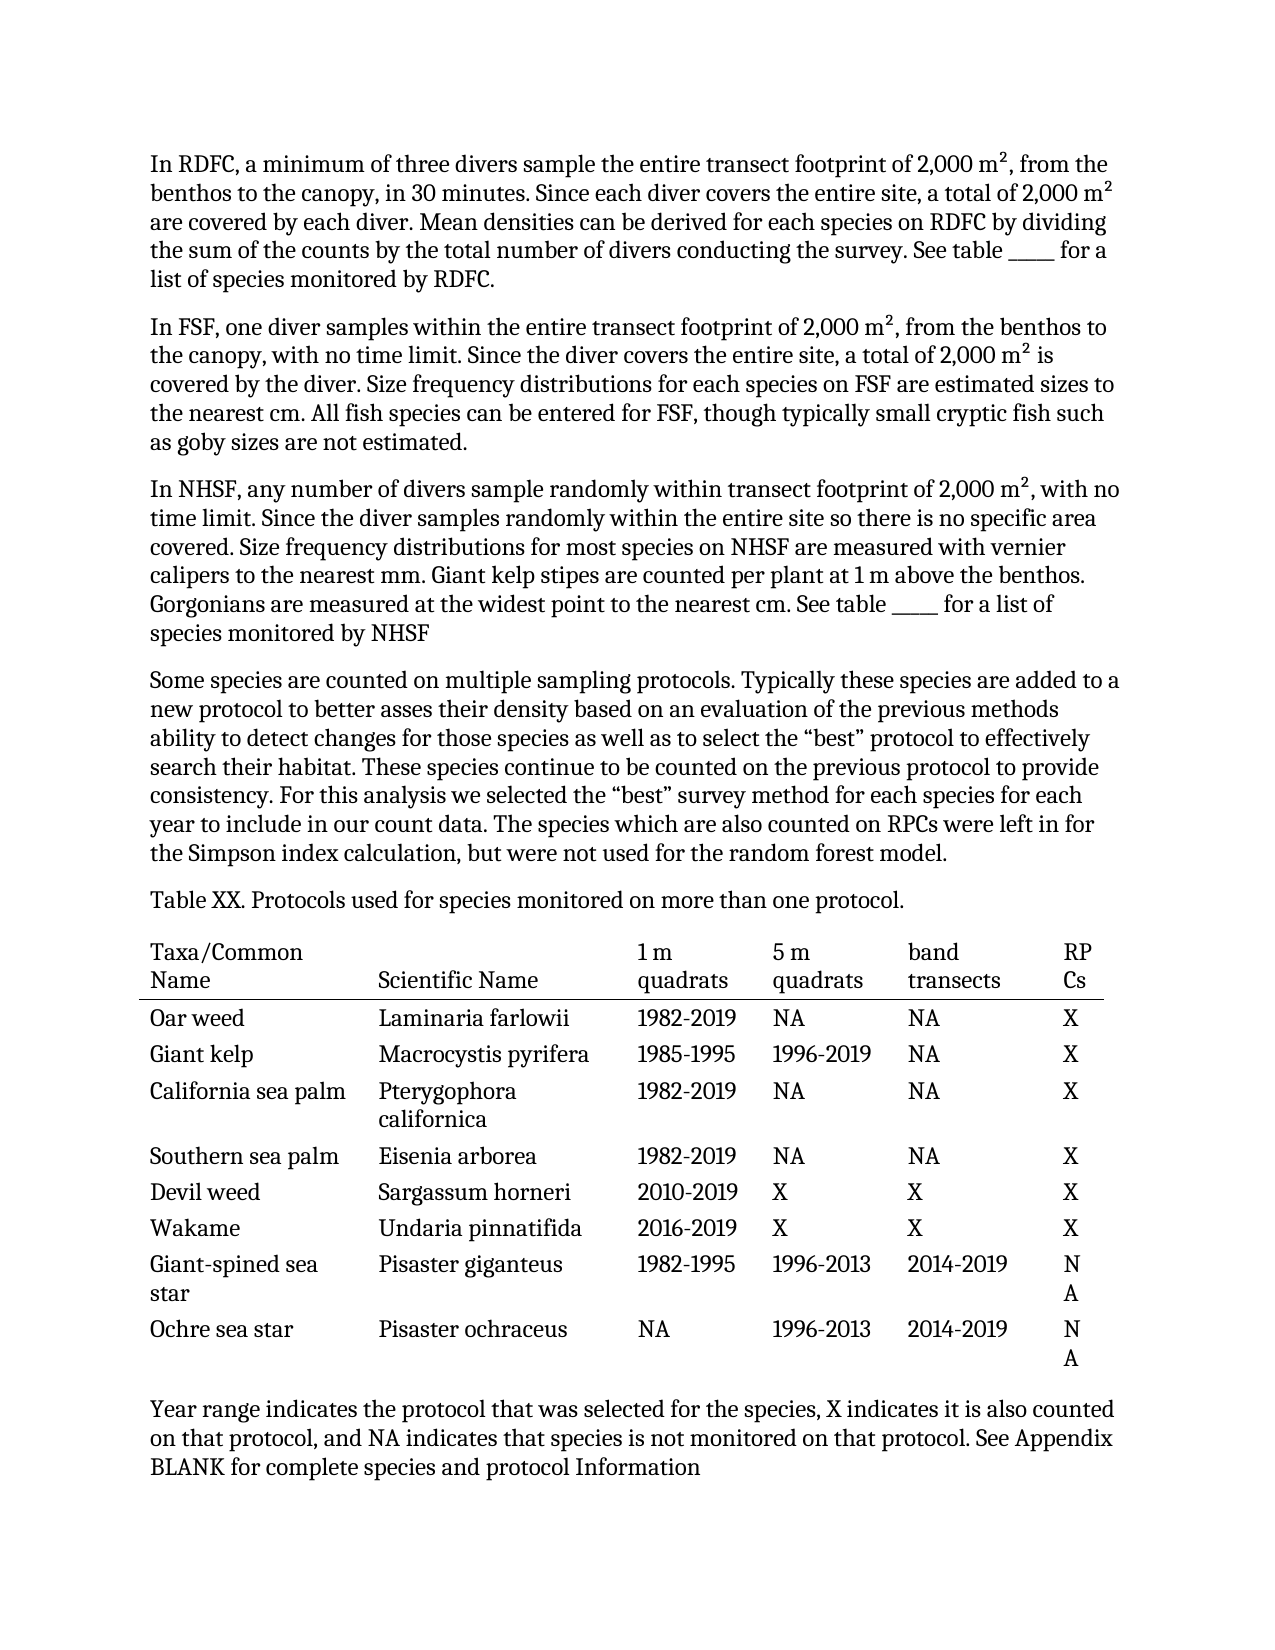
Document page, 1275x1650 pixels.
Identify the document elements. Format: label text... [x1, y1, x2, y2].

table_cell Ochre sea star [139, 1312, 367, 1377]
table_cell X [896, 1210, 1052, 1247]
table_cell NA [896, 1037, 1052, 1073]
table_cell 1996-2019 [761, 1037, 896, 1073]
table_cell Giant-spined sea star [139, 1247, 367, 1312]
text In NHSF, any number of divers sample randomly within transect footprint of 2,000 m², with no time limit. Since the diver samples randomly within the entire site so there is no specific area covered. Size frequency distributions for most species on NHSF are measured with vernier calipers to the nearest mm. Giant kelp stipes are counted per plant at 1 m above the benthos. Gorgonians are measured at the widest point to the nearest cm. See table _____ for a list of species monitored by NHSF [150, 475, 1125, 647]
table_header 1 m quadrats [626, 934, 761, 999]
text In FSF, one diver samples within the entire transect footprint of 2,000 m², from the benthos to the canopy, with no time limit. Since the diver covers the entire site, a total of 2,000 m² is covered by the diver. Size frequency distributions for each species on FSF are estimated sizes to the nearest cm. All fish species can be entered for FSF, though typically small cryptic fish such as goby sizes are not estimated. [150, 312, 1125, 456]
table_header Scientific Name [367, 934, 626, 999]
table_cell Sargassum horneri [367, 1174, 626, 1210]
table_cell X [761, 1174, 896, 1210]
table_cell Pterygophora californica [367, 1073, 626, 1138]
text Year range indicates the protocol that was selected for the species, X indicates it is also counted on that protocol, and NA indicates that species is not monitored on that protocol. See Appendix BLANK for complete species and protocol Information [150, 1395, 1125, 1482]
table_cell California sea palm [139, 1073, 367, 1138]
table_cell Pisaster ochraceus [367, 1312, 626, 1377]
table_cell X [1052, 1138, 1104, 1174]
table_cell NA [1052, 1312, 1104, 1377]
table_cell Oar weed [139, 1000, 367, 1037]
table_cell 1985-1995 [626, 1037, 761, 1073]
table_cell X [761, 1210, 896, 1247]
table_cell 2010-2019 [626, 1174, 761, 1210]
table_cell NA [896, 1000, 1052, 1037]
table_cell NA [761, 1138, 896, 1174]
table_cell 1982-2019 [626, 1073, 761, 1138]
text Table XX. Protocols used for species monitored on more than one protocol. [150, 886, 1125, 915]
table_header 5 m quadrats [761, 934, 896, 999]
table_cell Pisaster giganteus [367, 1247, 626, 1312]
table_cell X [1052, 1037, 1104, 1073]
table_cell X [1052, 1073, 1104, 1138]
table_cell X [1052, 1174, 1104, 1210]
table_cell 2016-2019 [626, 1210, 761, 1247]
table_cell Wakame [139, 1210, 367, 1247]
table_cell 2014-2019 [896, 1312, 1052, 1377]
table_cell Southern sea palm [139, 1138, 367, 1174]
table_cell Eisenia arborea [367, 1138, 626, 1174]
table_cell Laminaria farlowii [367, 1000, 626, 1037]
table_cell NA [626, 1312, 761, 1377]
table_cell 2014-2019 [896, 1247, 1052, 1312]
text In RDFC, a minimum of three divers sample the entire transect footprint of 2,000 m², from the benthos to the canopy, in 30 minutes. Since each diver covers the entire site, a total of 2,000 m² are covered by each diver. Mean densities can be derived for each species on RDFC by dividing the sum of the counts by the total number of divers conducting the survey. See table _____ for a list of species monitored by RDFC. [150, 150, 1125, 294]
table_cell NA [761, 1073, 896, 1138]
table_cell NA [896, 1138, 1052, 1174]
table_header RPCs [1052, 934, 1104, 999]
table_header band transects [896, 934, 1052, 999]
table_cell X [1052, 1000, 1104, 1037]
table_header Taxa/Common Name [139, 934, 367, 999]
table_cell Devil weed [139, 1174, 367, 1210]
text Some species are counted on multiple sampling protocols. Typically these species are added to a new protocol to better asses their density based on an evaluation of the previous methods ability to detect changes for those species as well as to select the “best” protocol to effectively search their habitat. These species continue to be counted on the previous protocol to provide consistency. For this analysis we selected the “best” survey method for each species for each year to include in our count data. The species which are also counted on RPCs were left in for the Simpson index calculation, but were not used for the random forest model. [150, 666, 1125, 867]
table_cell NA [896, 1073, 1052, 1138]
table_cell NA [761, 1000, 896, 1037]
table_cell NA [1052, 1247, 1104, 1312]
table_cell 1996-2013 [761, 1247, 896, 1312]
table_cell Macrocystis pyrifera [367, 1037, 626, 1073]
table_cell 1982-2019 [626, 1000, 761, 1037]
table_cell 1996-2013 [761, 1312, 896, 1377]
table_cell X [896, 1174, 1052, 1210]
table_cell X [1052, 1210, 1104, 1247]
table_cell Undaria pinnatifida [367, 1210, 626, 1247]
table_cell 1982-1995 [626, 1247, 761, 1312]
table_cell 1982-2019 [626, 1138, 761, 1174]
table_cell Giant kelp [139, 1037, 367, 1073]
